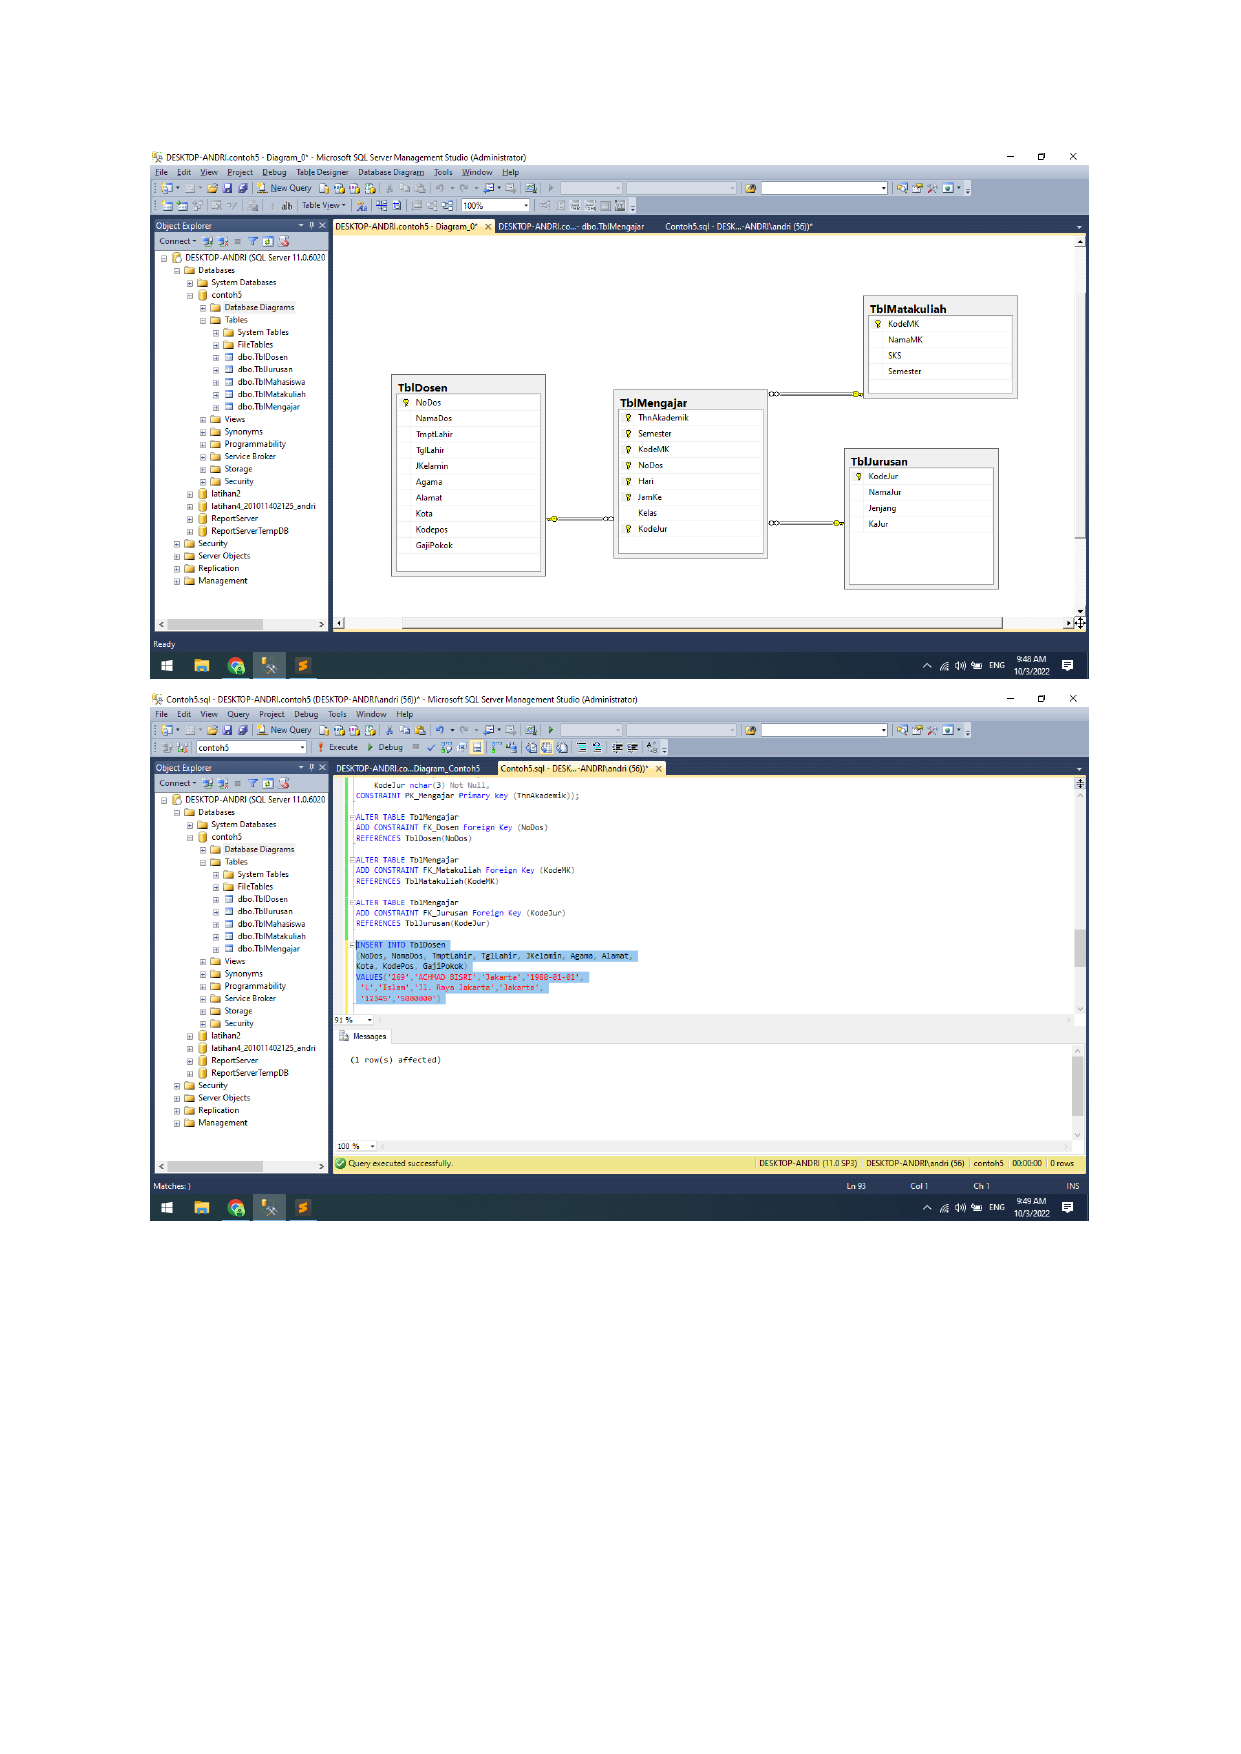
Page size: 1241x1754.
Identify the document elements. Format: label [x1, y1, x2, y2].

picture [150, 692, 1089, 1221]
picture [150, 150, 1089, 679]
